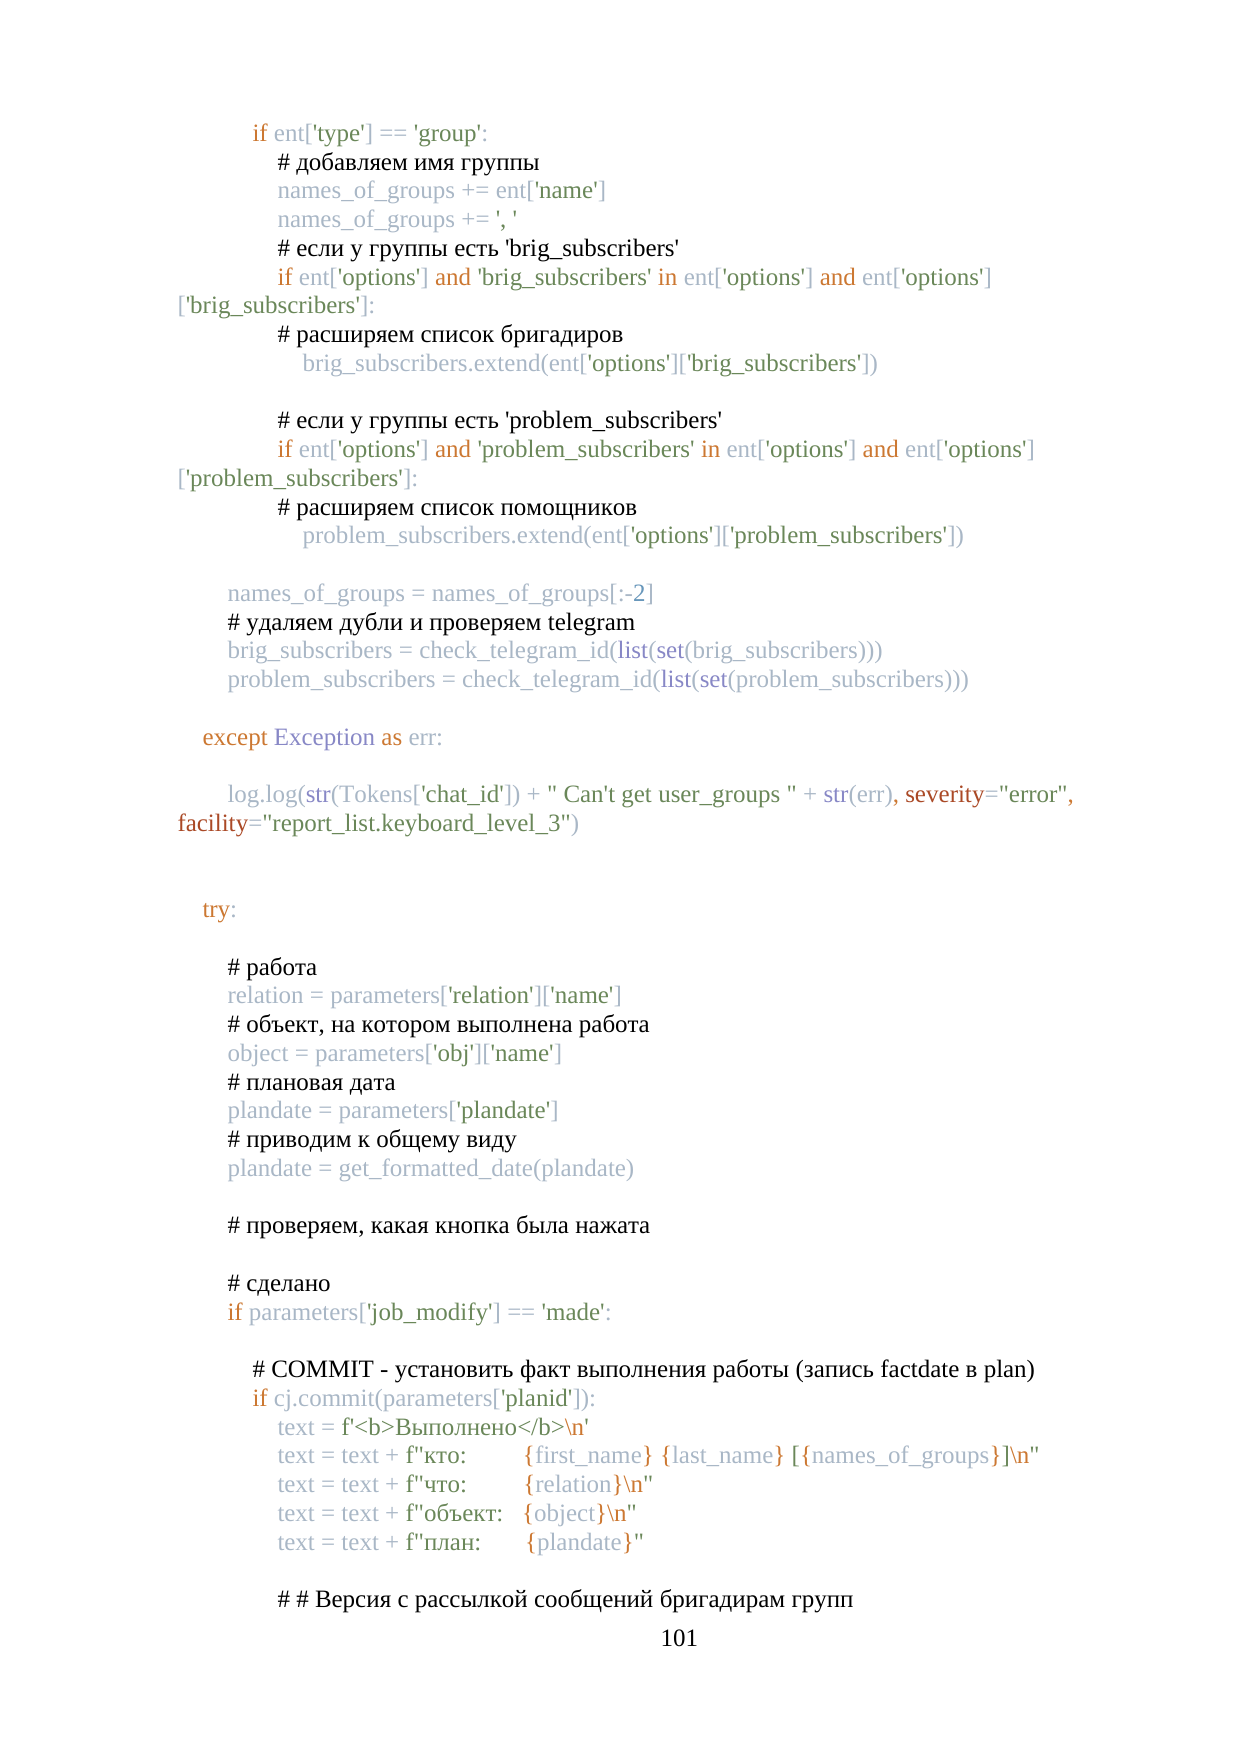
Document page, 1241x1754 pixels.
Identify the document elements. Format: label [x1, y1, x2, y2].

text [177, 118, 1181, 1613]
